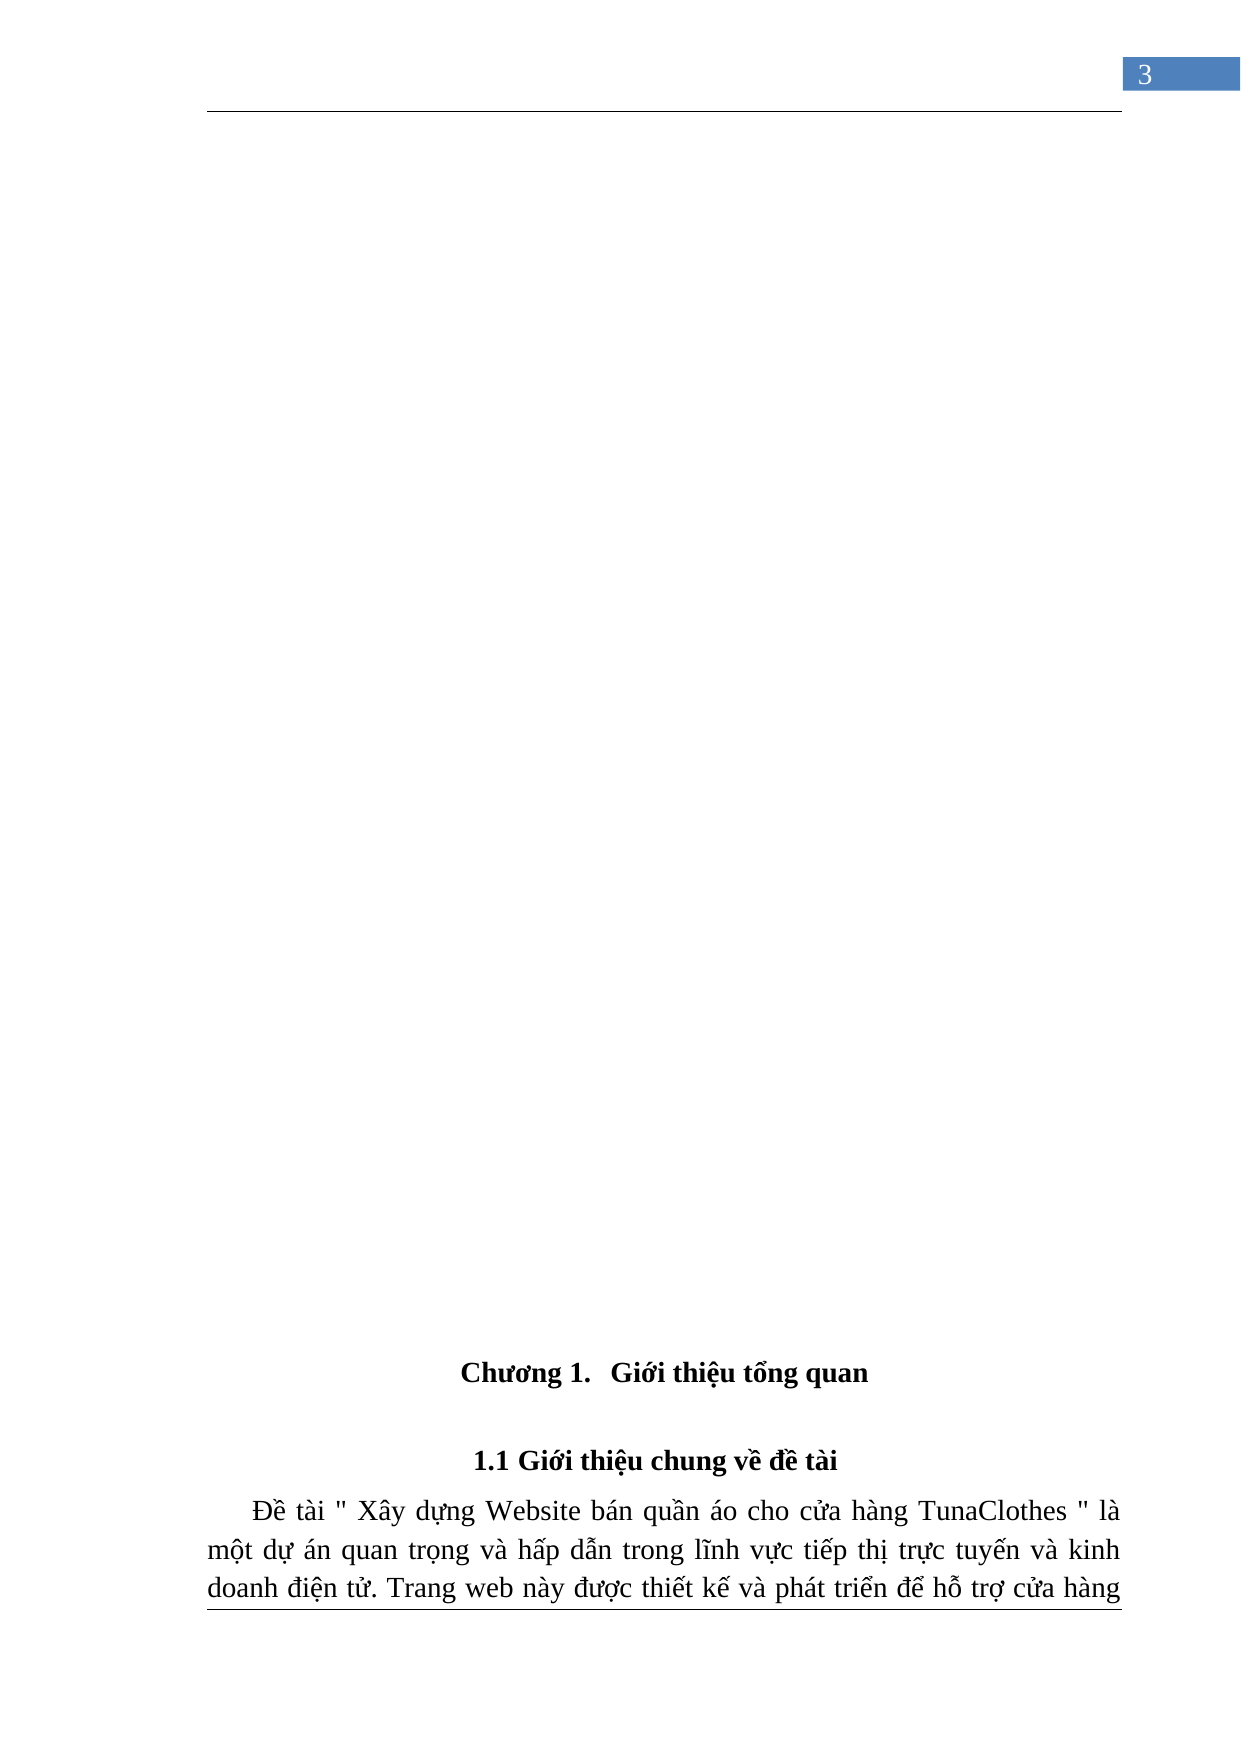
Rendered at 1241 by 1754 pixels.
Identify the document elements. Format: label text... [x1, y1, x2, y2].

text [207, 1493, 1122, 1604]
subtitle Giới thiệu chung về đề tài [473, 1443, 1122, 1477]
subtitle Giới thiệu tổng quan [207, 1355, 1122, 1389]
